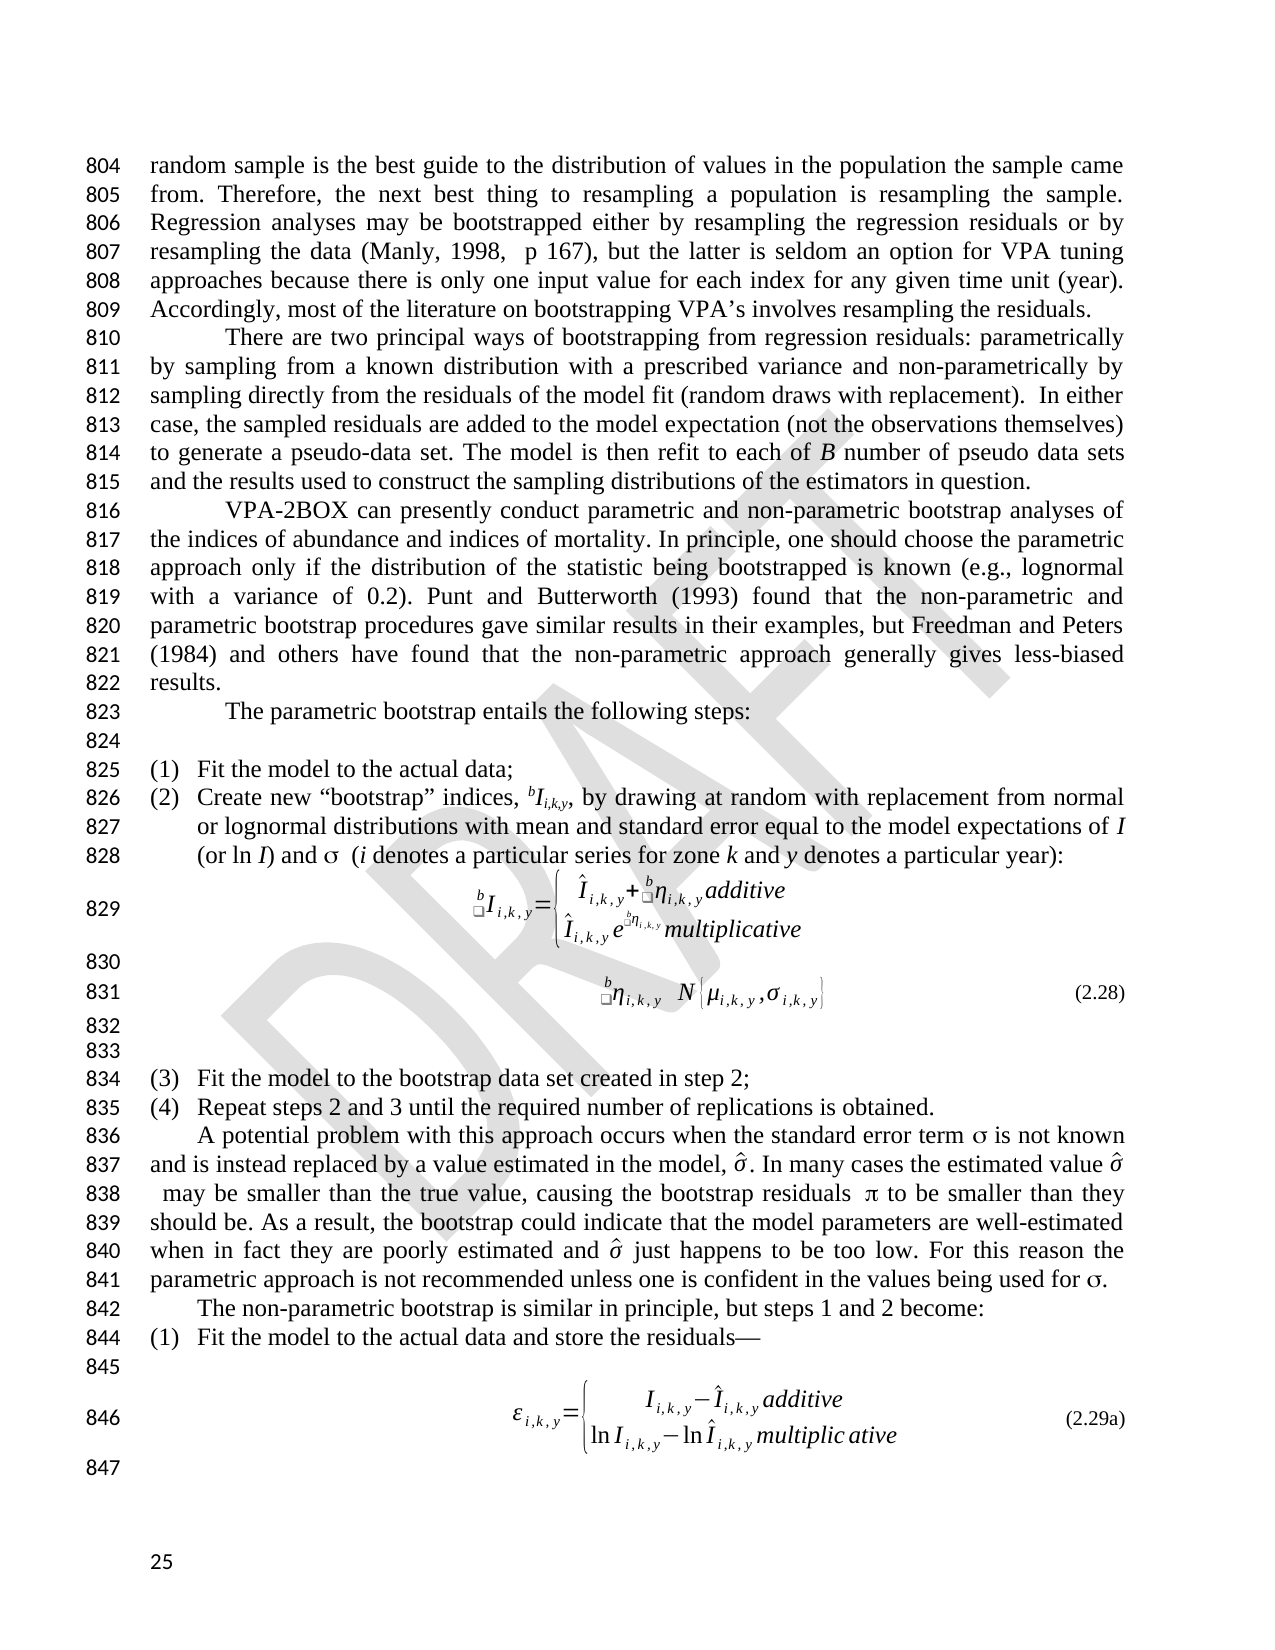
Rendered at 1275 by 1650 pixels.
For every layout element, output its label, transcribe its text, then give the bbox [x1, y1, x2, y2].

list (1) Fit the model to the actual data; [150, 754, 1125, 782]
list A potential problem with this approach occurs when the standard error term  is not known and is instead replaced by a value estimated in the model, . In many cases the estimated value may be smaller than the true value, causing the bootstrap residuals to be smaller than they should be. As a result, the bootstrap could indicate that the model parameters are well-estimated when in fact they are poorly estimated and just happens to be too low. For this reason the parametric approach is not recommended unless one is confident in the values being used for . [150, 1121, 1125, 1293]
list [150, 150, 1125, 322]
list (2.28) [150, 974, 1125, 1010]
list (2.29a) [150, 1379, 1125, 1456]
list The parametric bootstrap entails the following steps: [150, 696, 1125, 725]
list There are two principal ways of bootstrapping from regression residuals: parametrically by sampling from a known distribution with a prescribed variance and non-parametrically by sampling directly from the residuals of the model fit (random draws with replacement). In either case, the sampled residuals are added to the model expectation (not the observations themselves) to generate a pseudo-data set. The model is then refit to each of B number of pseudo data sets and the results used to construct the sampling distributions of the estimators in question. [150, 322, 1125, 495]
list Fit the model to the actual data and store the residuals— [150, 1322, 1125, 1351]
list (3) Fit the model to the bootstrap data set created in step 2; [150, 1063, 1125, 1092]
list (2) Create new “bootstrap” indices, bIi,k,y, by drawing at random with replacement from normal or lognormal distributions with mean and standard error equal to the model expectations of I (or ln I) and (i denotes a particular series for zone k and y denotes a particular year): [150, 782, 1125, 869]
list (4) Repeat steps 2 and 3 until the required number of replications is obtained. [150, 1092, 1125, 1121]
list VPA-2BOX can presently conduct parametric and non-parametric bootstrap analyses of the indices of abundance and indices of mortality. In principle, one should choose the parametric approach only if the distribution of the statistic being bootstrapped is known (e.g., lognormal with a variance of 0.2). Punt and Butterworth (1993) found that the non-parametric and parametric bootstrap procedures gave similar results in their examples, but Freedman and Peters (1984) and others have found that the non-parametric approach generally gives less-biased results. [150, 495, 1125, 696]
list The non-parametric bootstrap is similar in principle, but steps 1 and 2 become: [150, 1293, 1125, 1322]
